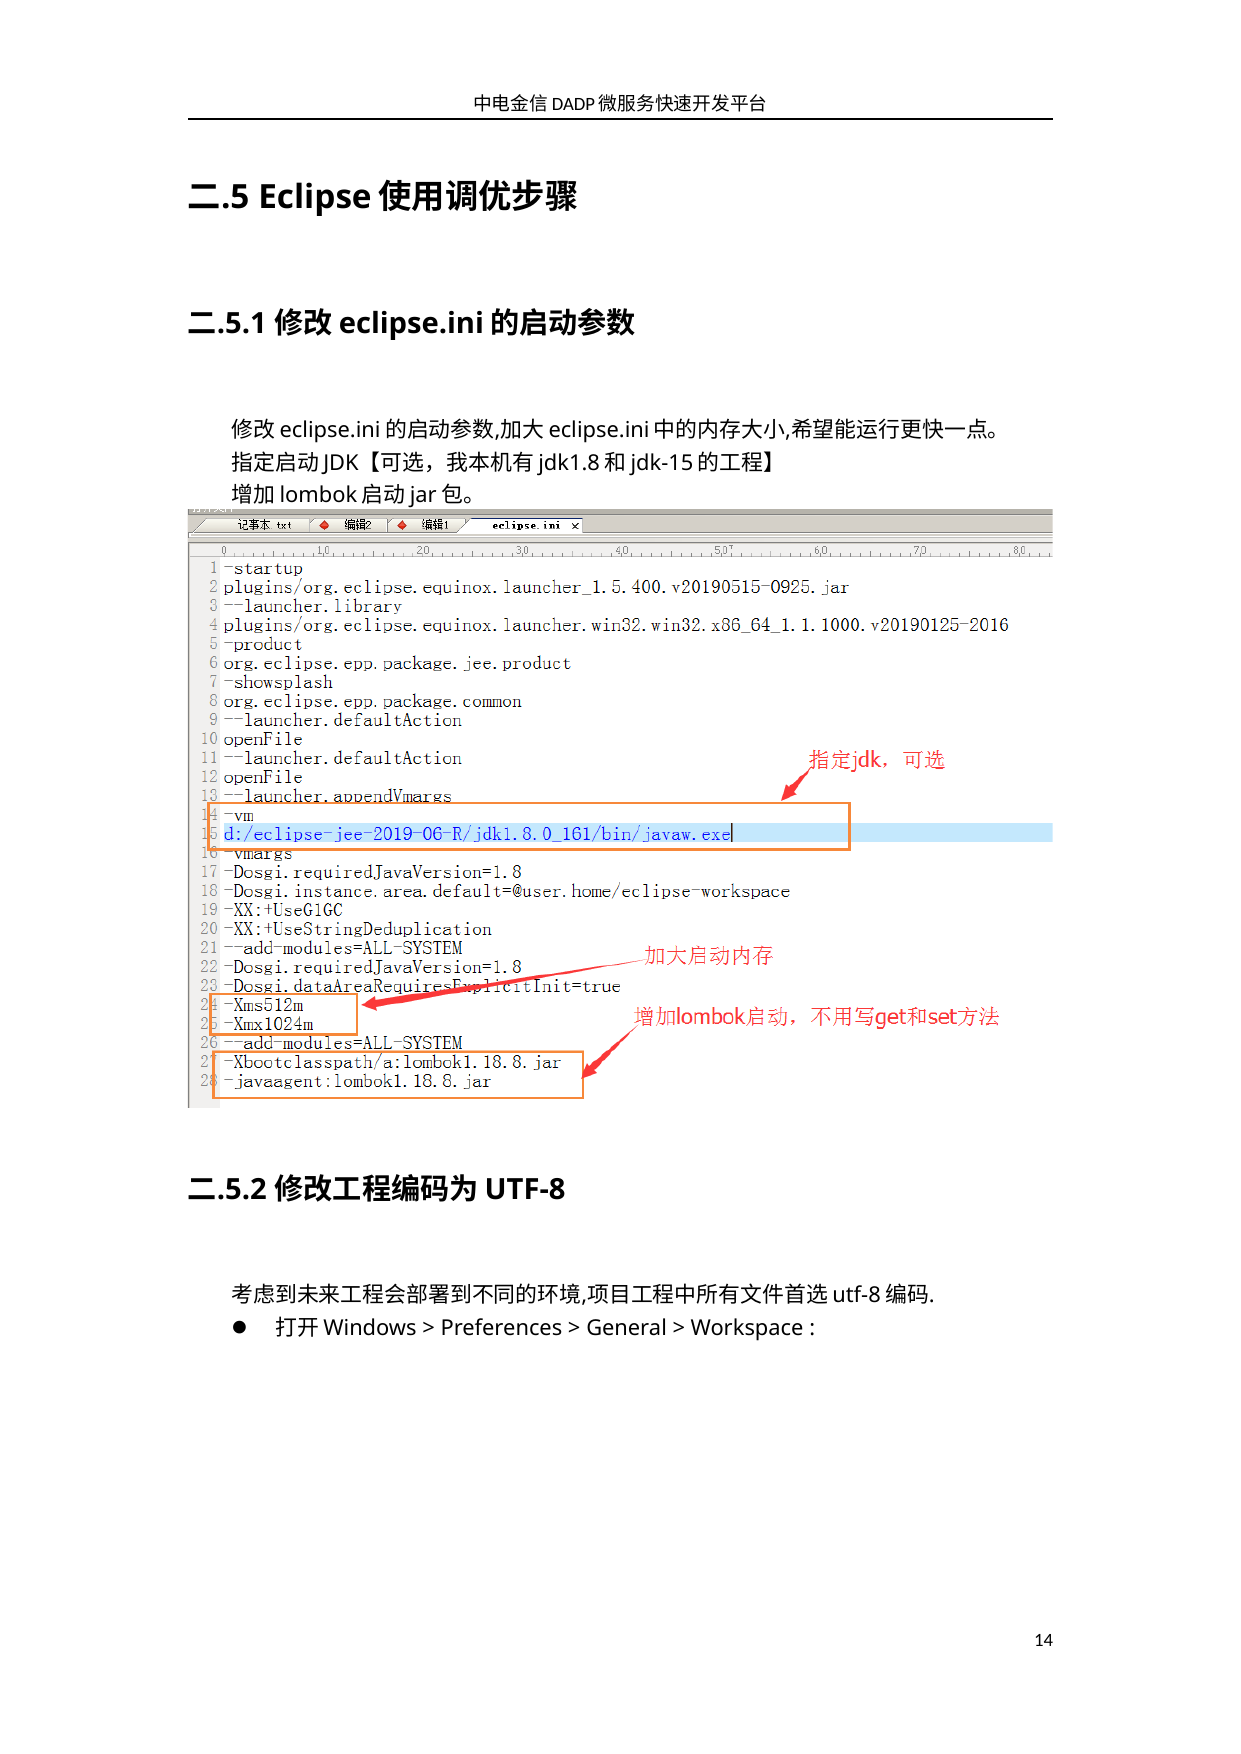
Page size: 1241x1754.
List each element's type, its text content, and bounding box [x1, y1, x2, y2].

subtitle Eclipse使用调优步骤 [187, 162, 1053, 227]
text 考虑到未来工程会部署到不同的环境,项目工程中所有文件首选utf-8编码. [187, 1277, 1053, 1309]
list 打开Windows > Preferences > General > Workspace : [231, 1309, 1053, 1342]
text 增加lombok启动jar包。 [187, 477, 1053, 509]
text 指定启动JDK【可选，我本机有jdk1.8和jdk-15的工程】 [187, 444, 1053, 477]
text 修改eclipse.ini的启动参数,加大eclipse.ini中的内存大小,希望能运行更快一点。 [187, 412, 1053, 444]
subtitle 修改工程编码为UTF-8 [187, 1154, 1053, 1219]
subtitle 修改eclipse.ini的启动参数 [187, 289, 1053, 354]
picture [187, 509, 1053, 1108]
